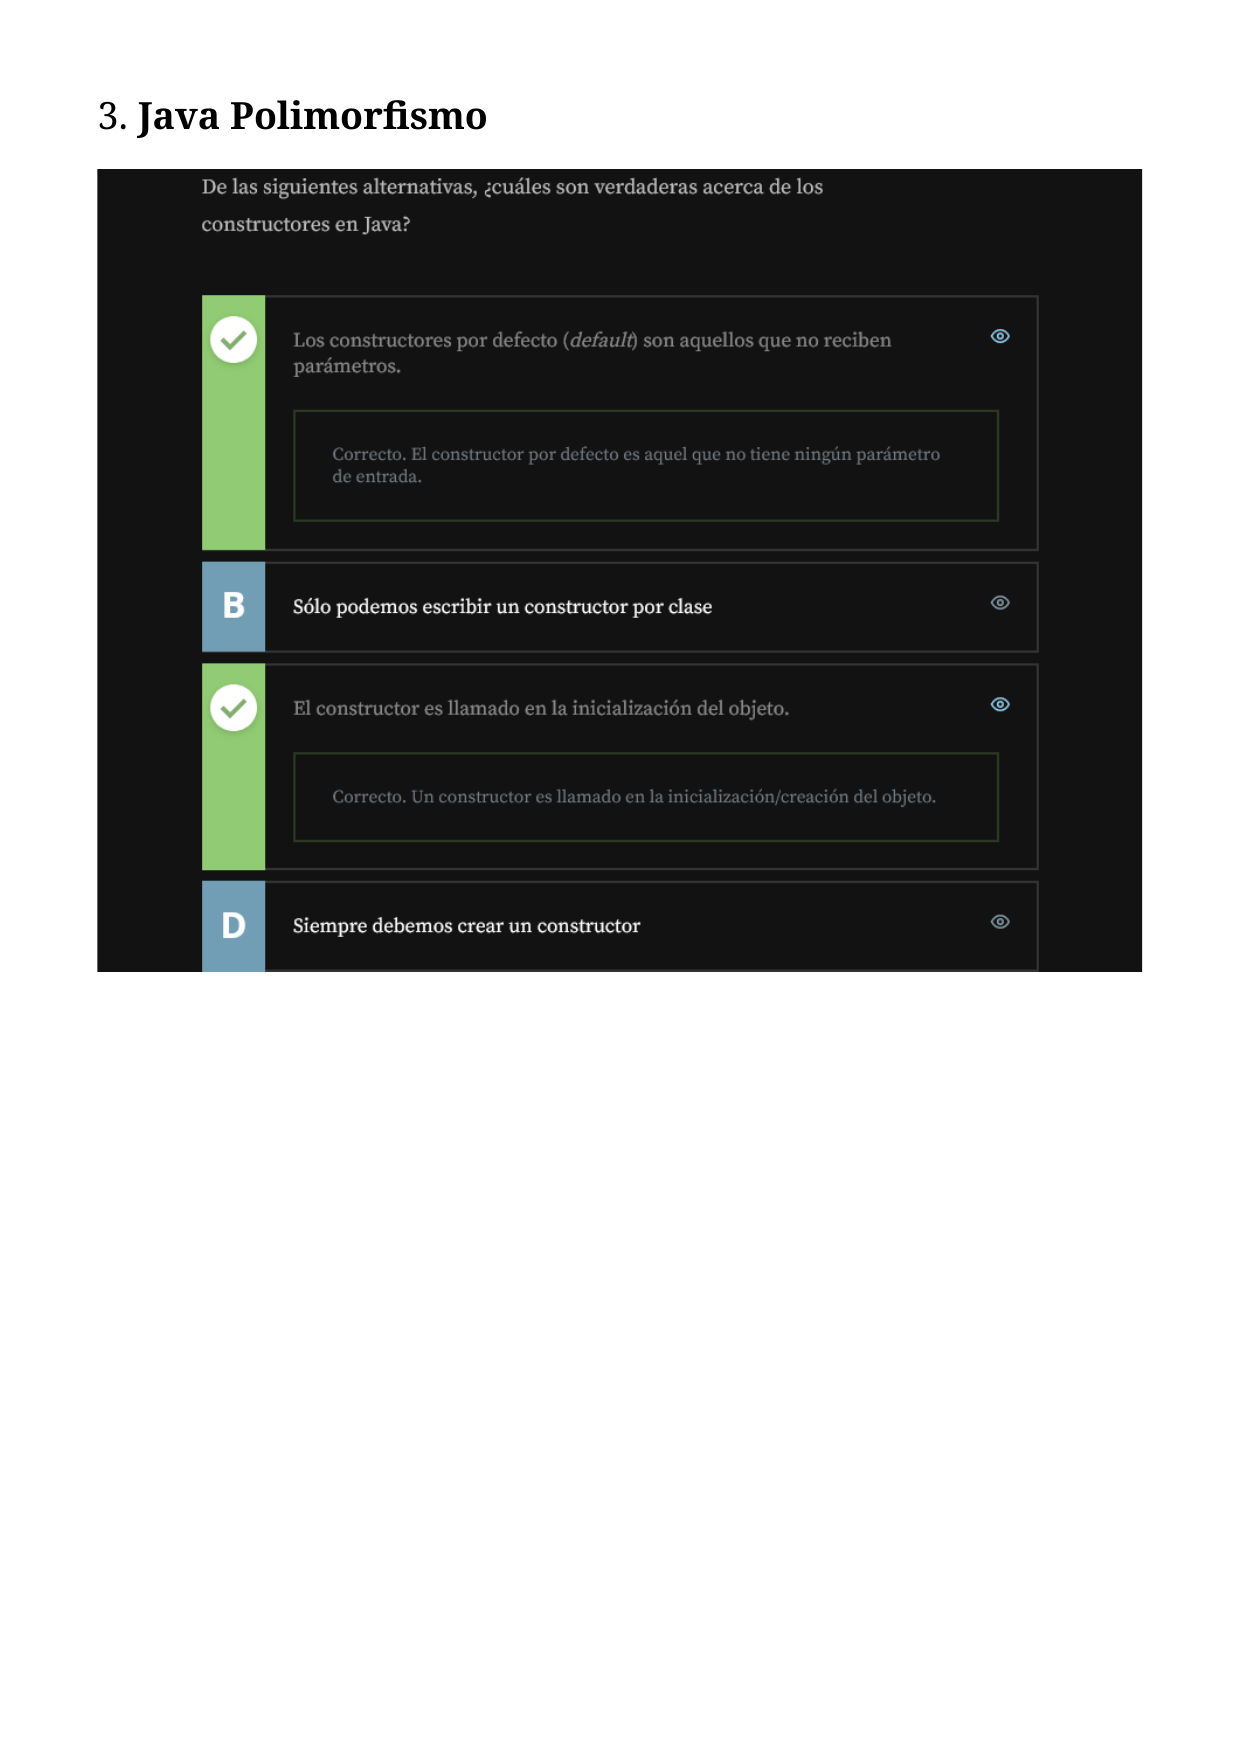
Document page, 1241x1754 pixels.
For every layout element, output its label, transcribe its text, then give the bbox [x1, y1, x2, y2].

subtitle Java Polimorfismo [97, 89, 1143, 140]
picture [97, 169, 1143, 972]
